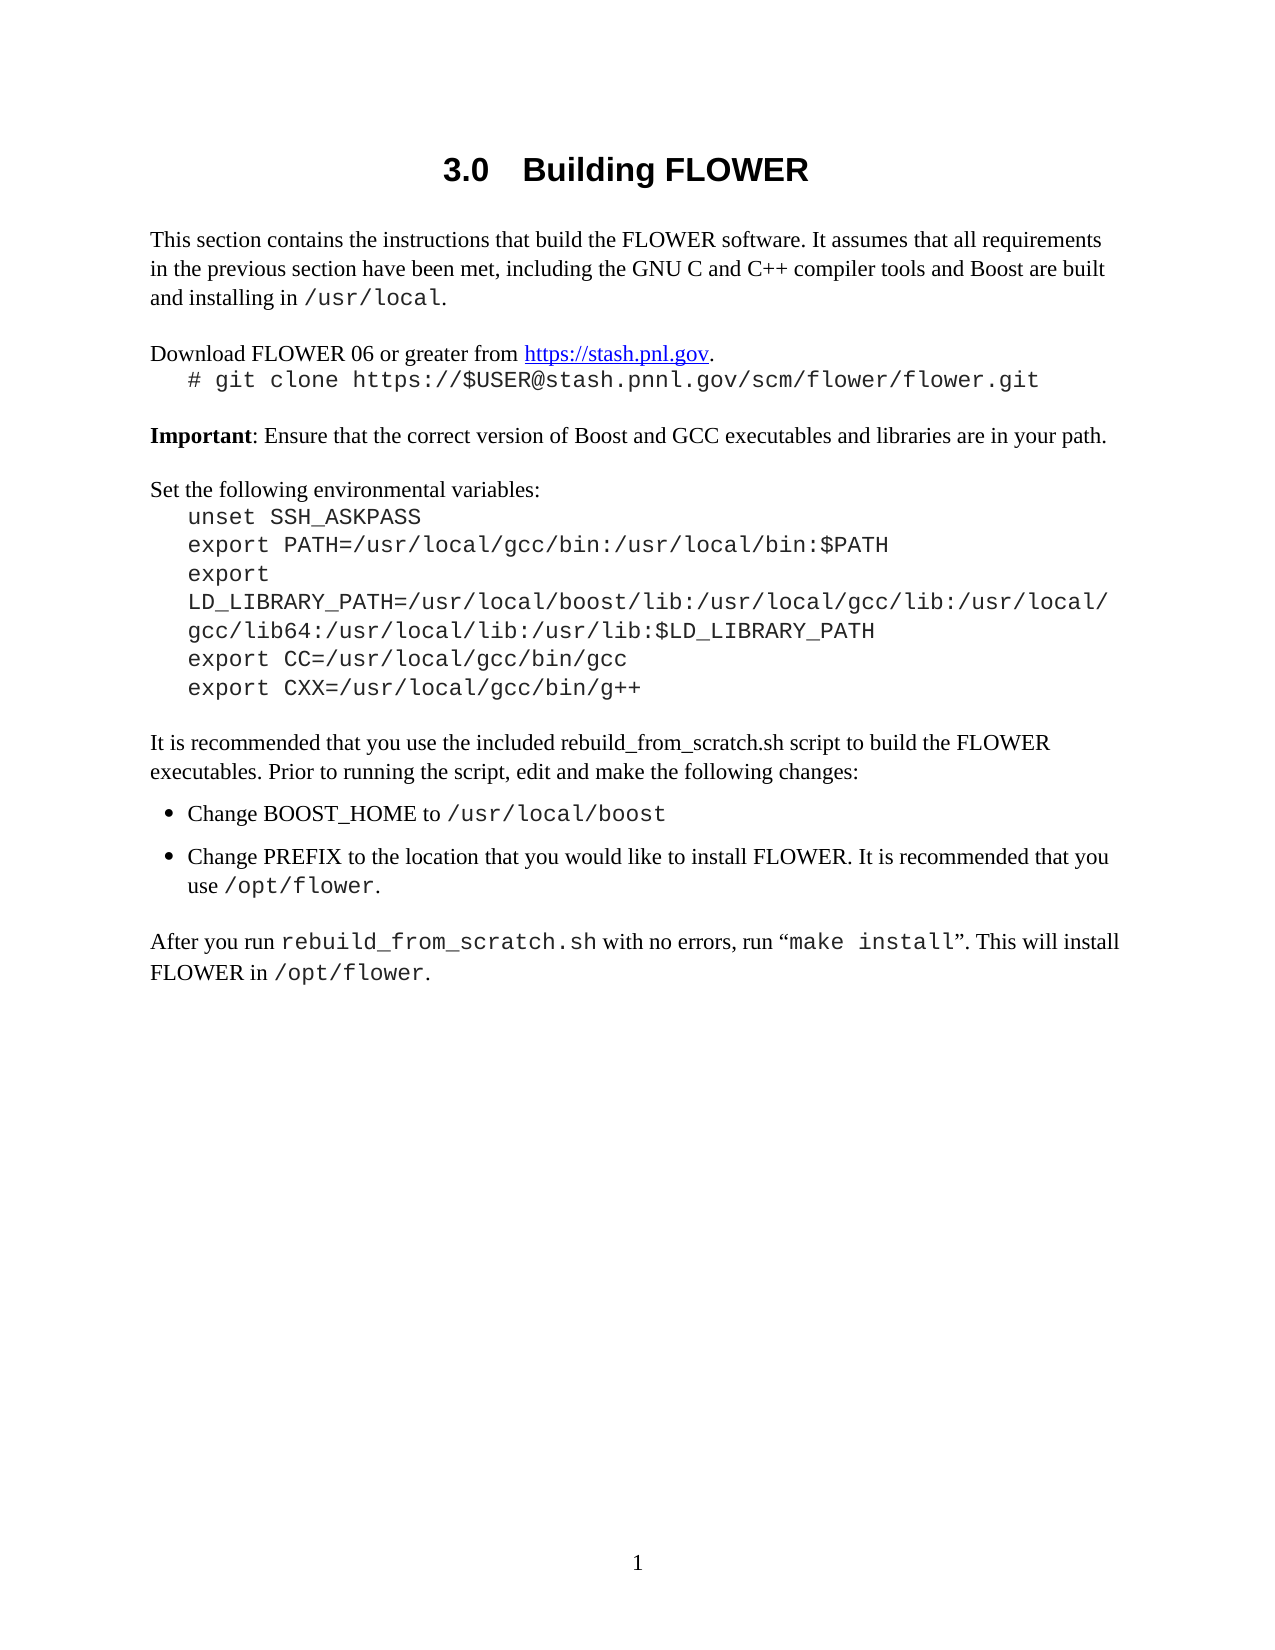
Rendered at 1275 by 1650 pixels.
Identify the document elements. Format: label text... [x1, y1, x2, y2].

text This section contains the instructions that build the FLOWER software. It assumes that all requirements in the previous section have been met, including the GNU C and C++ compiler tools and Boost are built and installing in /usr/local. [150, 226, 1125, 312]
text Important: Ensure that the correct version of Boost and GCC executables and libraries are in your path. [150, 422, 1125, 449]
text After you run rebuild_from_scratch.sh with no errors, run “make install”. This will install FLOWER in /opt/flower. [150, 928, 1125, 987]
list Change PREFIX to the location that you would like to install FLOWER. It is recommended that you use /opt/flower. [165, 843, 1125, 900]
text # git clone https://$USER@stash.pnnl.gov/scm/flower/flower.git [187, 369, 1125, 395]
text export LD_LIBRARY_PATH=/usr/local/boost/lib:/usr/local/gcc/lib:/usr/local/gcc/lib64:/usr/local/lib:/usr/lib:$LD_LIBRARY_PATH [187, 562, 1125, 645]
subtitle Building FLOWER [150, 150, 1125, 188]
text It is recommended that you use the included rebuild_from_scratch.sh script to build the FLOWER executables. Prior to running the script, edit and make the following changes: [150, 729, 1125, 784]
text export PATH=/usr/local/gcc/bin:/usr/local/bin:$PATH [187, 534, 1125, 559]
text unset SSH_ASKPASS [187, 505, 1125, 531]
text Download FLOWER 06 or greater from https://stash.pnl.gov. [150, 340, 1125, 366]
text export CC=/usr/local/gcc/bin/gcc [187, 647, 1125, 673]
text Set the following environmental variables: [150, 476, 1125, 503]
list Change BOOST_HOME to /usr/local/boost [165, 800, 1125, 828]
text export CXX=/usr/local/gcc/bin/g++ [187, 676, 1125, 702]
